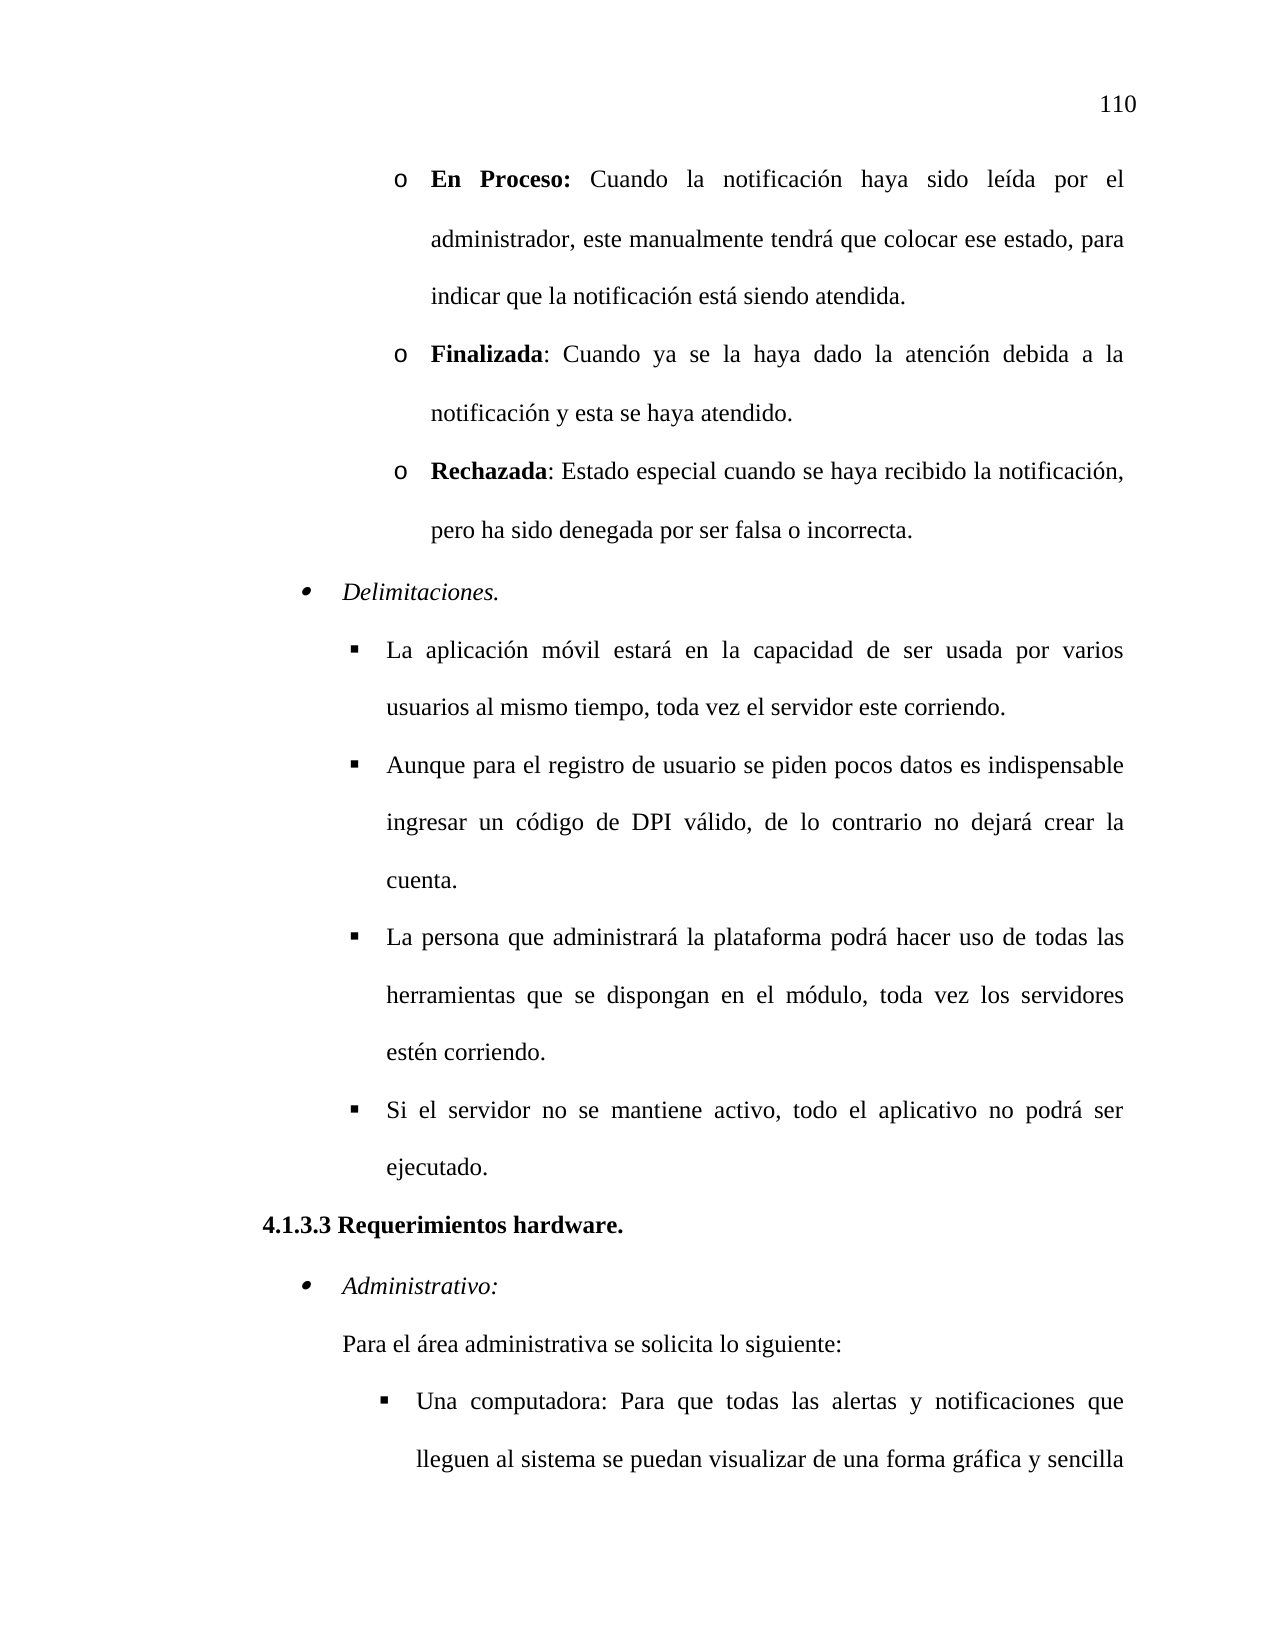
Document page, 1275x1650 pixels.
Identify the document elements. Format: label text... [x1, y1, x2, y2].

list Finalizada: Cuando ya se la haya dado la atención debida a la notificación y esta se haya atendido. [393, 339, 1125, 427]
text Administrativo: [300, 1271, 1125, 1300]
list La aplicación móvil estará en la capacidad de ser usada por varios usuarios al mismo tiempo, toda vez el servidor este corriendo. [349, 635, 1125, 721]
text Para el área administrativa se solicita lo siguiente: [267, 1329, 1125, 1358]
list Aunque para el registro de usuario se piden pocos datos es indispensable ingresar un código de DPI válido, de lo contrario no dejará crear la cuenta. [349, 750, 1125, 893]
text Delimitaciones. [300, 577, 1125, 606]
list Si el servidor no se mantiene activo, todo el aplicativo no podrá ser ejecutado. [349, 1095, 1125, 1181]
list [378, 1386, 1125, 1473]
list Rechazada: Estado especial cuando se haya recibido la notificación, pero ha sido denegada por ser falsa o incorrecta. [393, 456, 1125, 544]
list En Proceso: Cuando la notificación haya sido leída por el administrador, este manualmente tendrá que colocar ese estado, para indicar que la notificación está siendo atendida. [393, 164, 1125, 310]
list La persona que administrará la plataforma podrá hacer uso de todas las herramientas que se dispongan en el módulo, toda vez los servidores estén corriendo. [349, 922, 1125, 1066]
subtitle Requerimientos hardware. [262, 1210, 1125, 1238]
